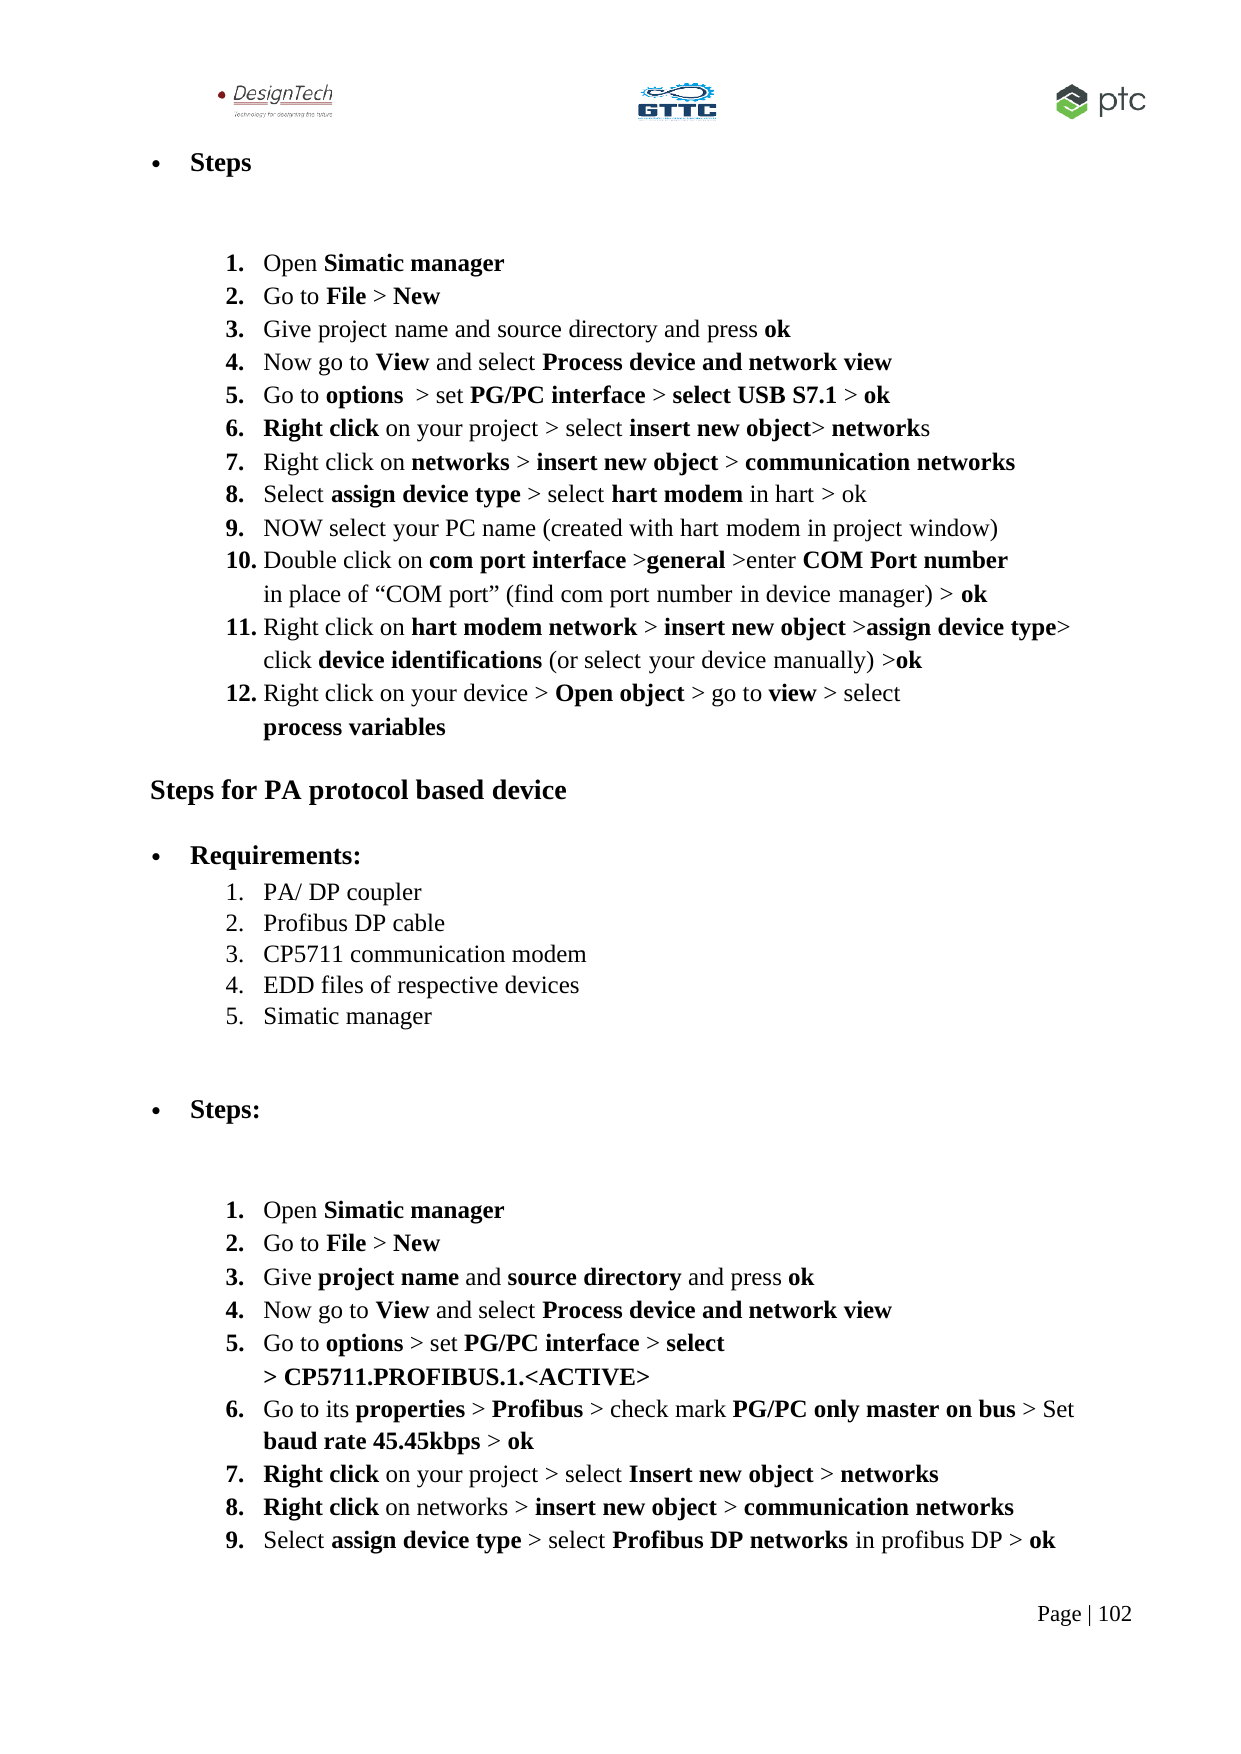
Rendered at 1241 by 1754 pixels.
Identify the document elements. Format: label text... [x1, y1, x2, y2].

subtitle Steps for PA protocol based device [150, 773, 1132, 806]
list Right click on your device > Open object > go to view > select process variables [226, 678, 986, 741]
picture [638, 83, 717, 121]
subtitle Requirements: [152, 839, 1132, 870]
list Go to options > set PG/PC interface > select USB S7.1 > ok [225, 381, 1132, 409]
list Open Simatic manager [225, 1195, 1132, 1224]
list CP5711 communication modem [225, 939, 1132, 968]
list Select assign device type > select Profibus DP networks in profibus DP > ok [225, 1525, 1132, 1554]
list PA/ DP coupler [225, 877, 1132, 906]
list NOW select your PC name (created with hart modem in project window) [225, 513, 1132, 542]
list Go to File > New [225, 1228, 1132, 1257]
list Profibus DP cable [225, 908, 1132, 937]
list Select assign device type > select hart modem in hart > ok [225, 479, 1132, 508]
list Right click on networks > insert new object > communication networks [225, 1492, 1132, 1521]
list Right click on hart modem network > insert new object >assign device type> click device identifications (or select your device manually) >ok [226, 612, 1071, 674]
list Now go to View and select Process device and network view [225, 347, 1132, 376]
subtitle Steps [152, 146, 1132, 177]
list Right click on your project > select Insert new object > networks [225, 1459, 1132, 1488]
list Right click on networks > insert new object > communication networks [225, 447, 1132, 475]
list Go to its properties > Profibus > check mark PG/PC only master on bus > Set [225, 1395, 1132, 1422]
picture [1056, 83, 1146, 120]
subtitle baud rate 45.45kbps > ok [263, 1426, 1132, 1455]
picture [218, 84, 333, 118]
subtitle Go to options > set PG/PC interface > select > CP5711.PROFIBUS.1.<ACTIVE> [226, 1328, 745, 1390]
list Right click on your project > select insert new object> networks [225, 413, 1132, 442]
list EDD files of respective devices [225, 970, 1132, 999]
list Give project name and source directory and press ok [225, 1262, 1132, 1291]
list Open Simatic manager [225, 248, 1132, 277]
subtitle Steps: [152, 1093, 1132, 1124]
list Go to File > New [225, 281, 1132, 310]
list Now go to View and select Process device and network view [225, 1295, 1132, 1324]
list Give project name and source directory and press ok [225, 314, 1132, 343]
list Double click on com port interface >general >enter COM Port number in place of “COM port” (find com port number in device manager) > ok [226, 546, 1033, 608]
list Simatic manager [225, 1001, 1132, 1030]
